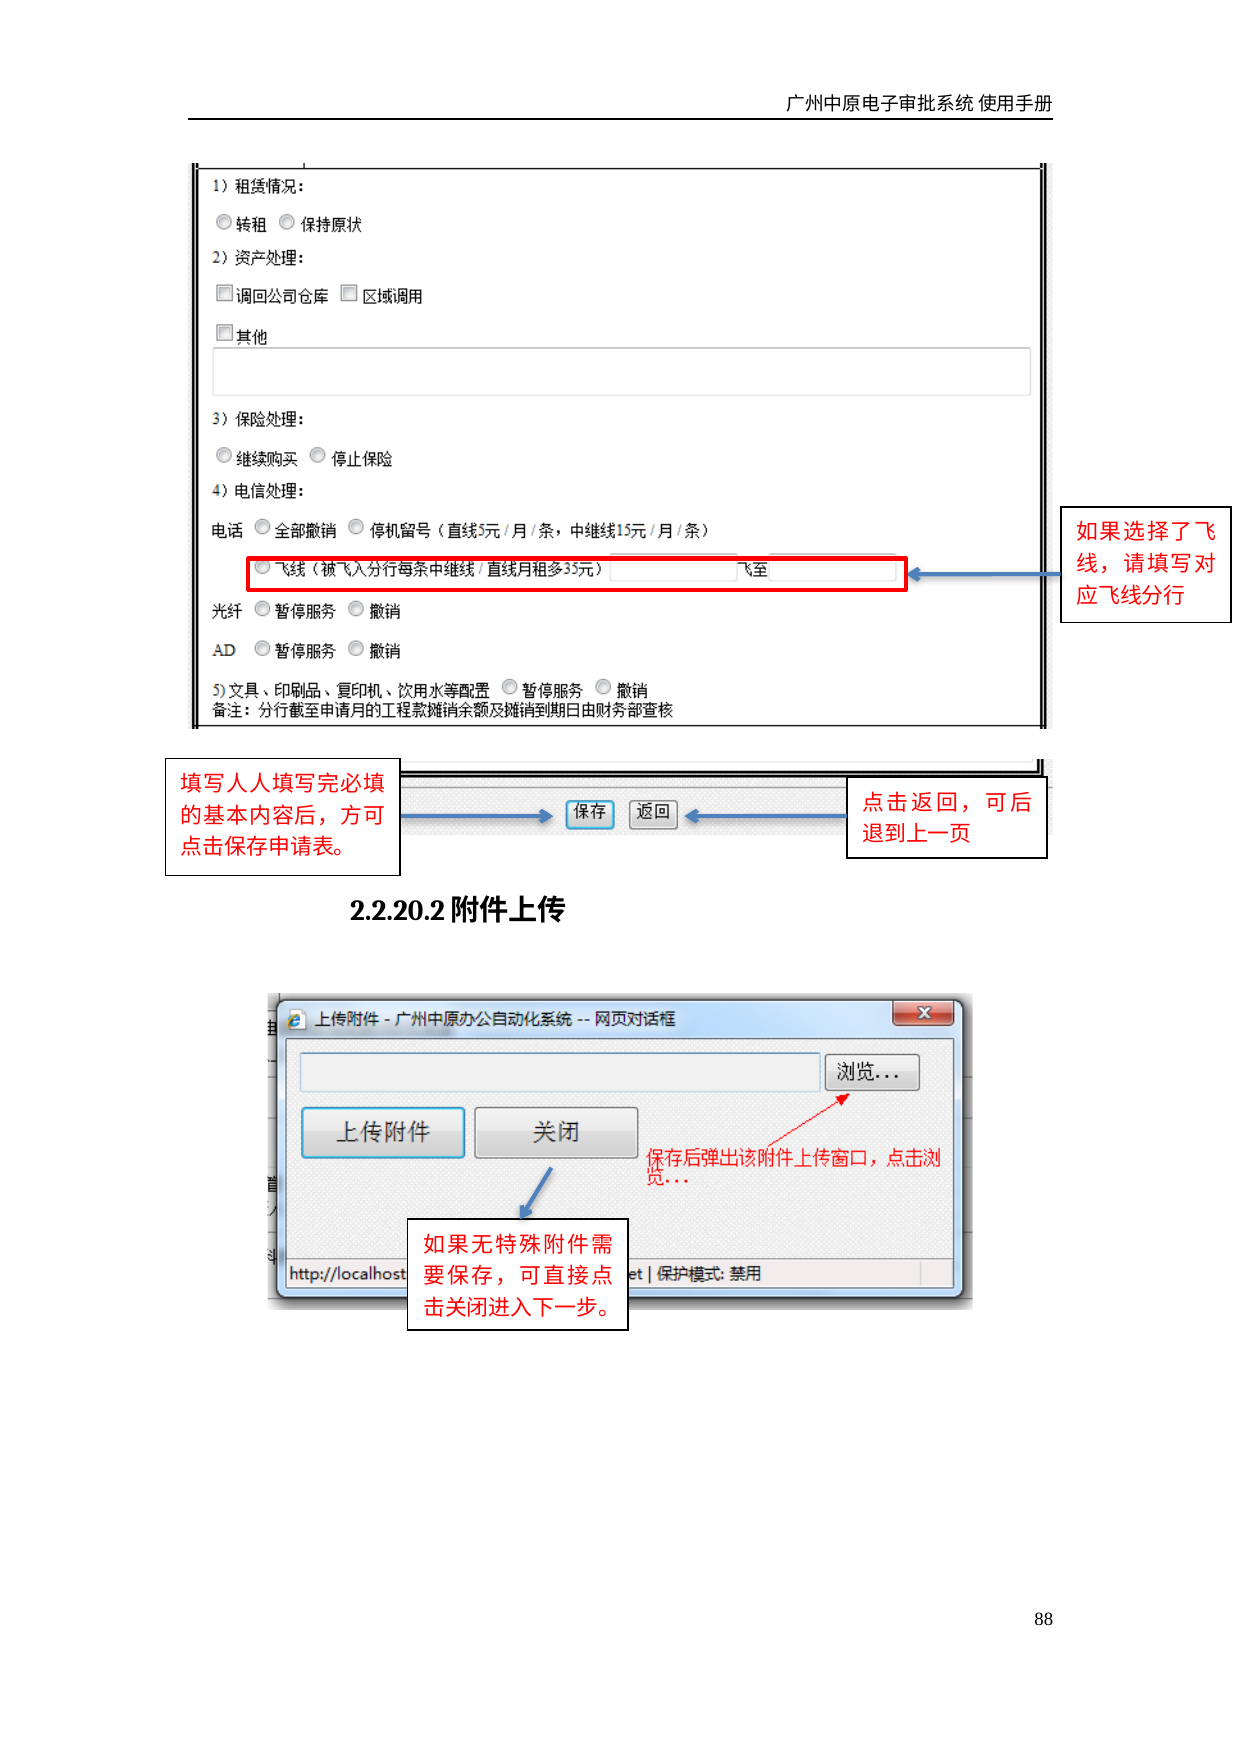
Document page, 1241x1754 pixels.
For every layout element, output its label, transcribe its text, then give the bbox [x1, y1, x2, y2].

subtitle 附件上传 [350, 875, 1053, 940]
picture [267, 993, 973, 1310]
picture [250, 561, 904, 588]
picture [187, 163, 1053, 729]
picture [401, 759, 1053, 835]
